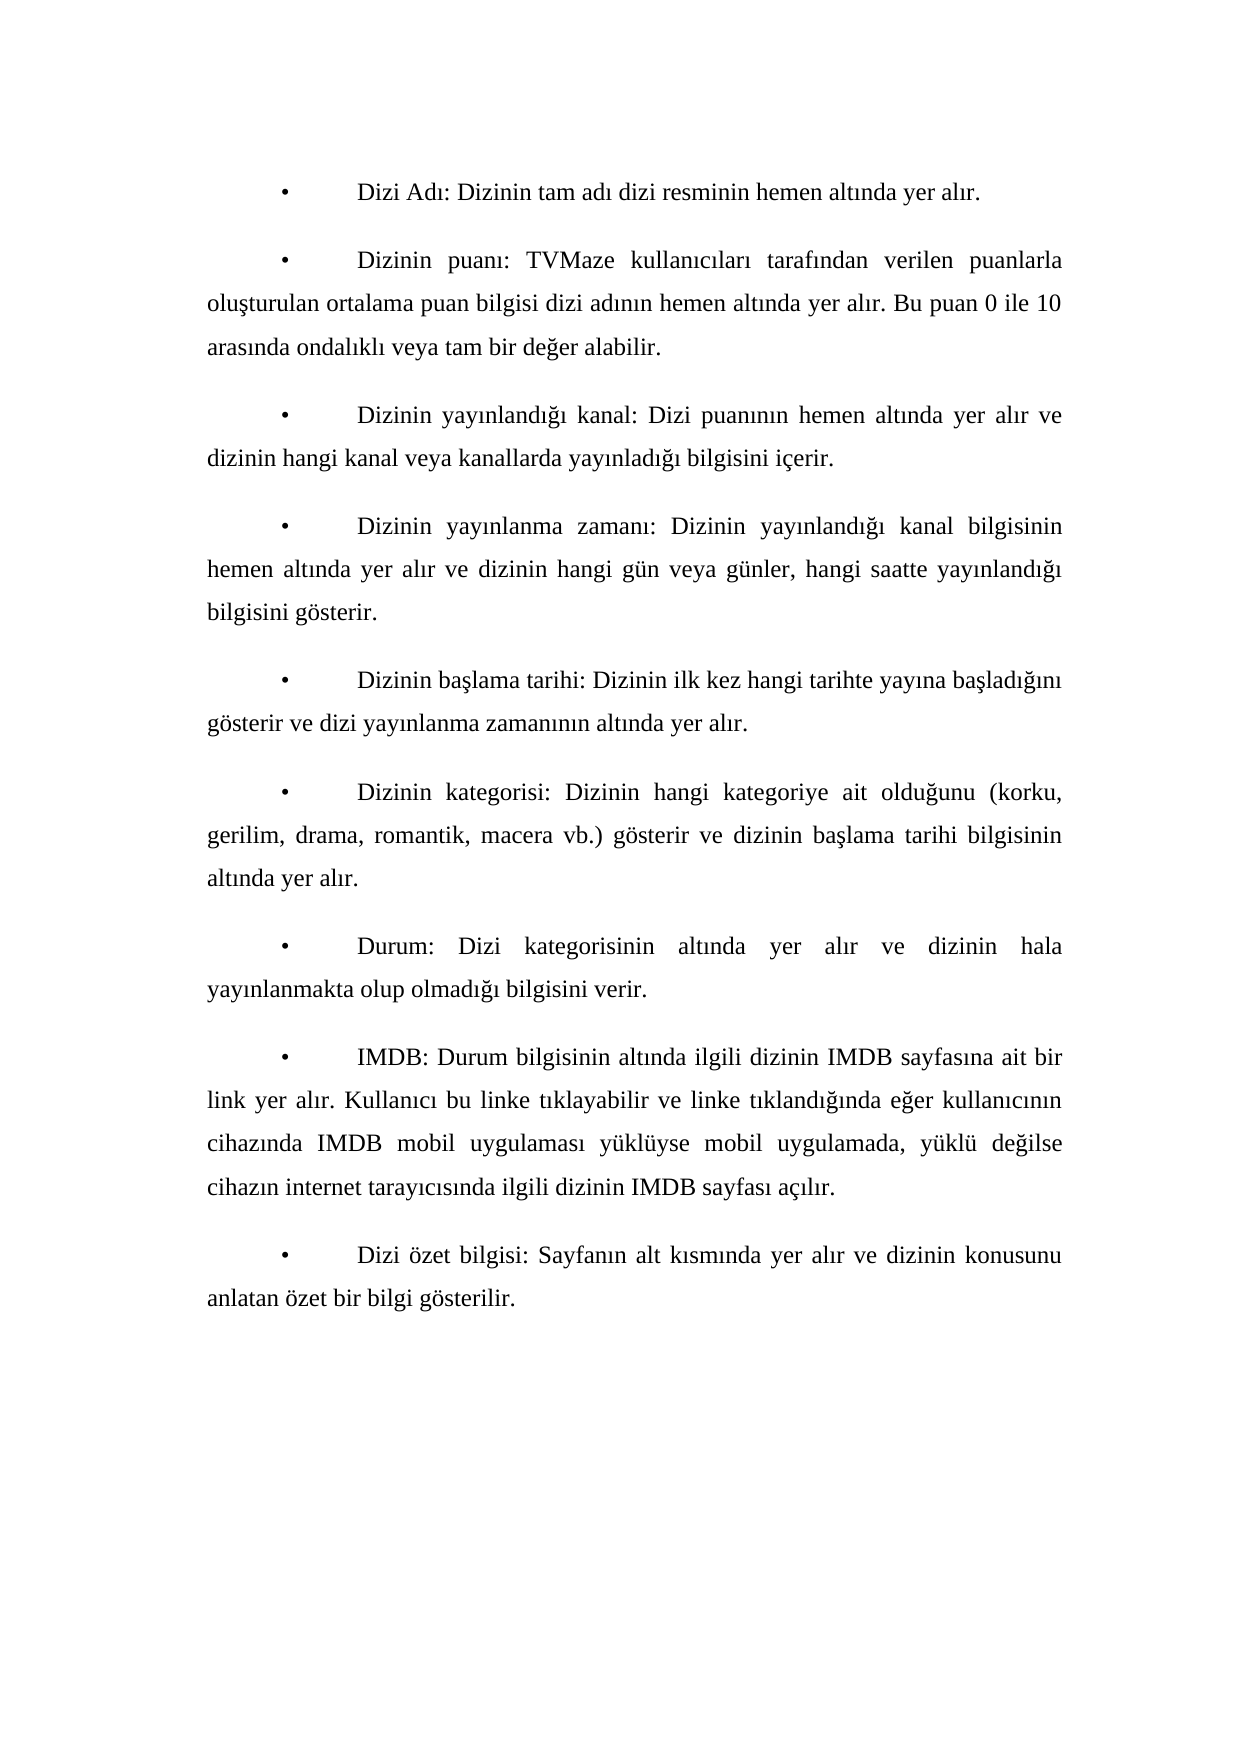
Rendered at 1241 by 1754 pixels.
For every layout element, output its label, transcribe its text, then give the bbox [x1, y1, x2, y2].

list Dizinin yayınlanma zamanı: Dizinin yayınlandığı kanal bilgisinin hemen altında yer alır ve dizinin hangi gün veya günler, hangi saatte yayınlandığı bilgisini gösterir. [207, 511, 1063, 626]
list Dizinin puanı: TVMaze kullanıcıları tarafından verilen puanlarla oluşturulan ortalama puan bilgisi dizi adının hemen altında yer alır. Bu puan 0 ile 10 arasında ondalıklı veya tam bir değer alabilir. [207, 245, 1063, 360]
list Dizinin yayınlandığı kanal: Dizi puanının hemen altında yer alır ve dizinin hangi kanal veya kanallarda yayınladığı bilgisini içerir. [207, 400, 1063, 472]
list Dizi özet bilgisi: Sayfanın alt kısmında yer alır ve dizinin konusunu anlatan özet bir bilgi gösterilir. [207, 1240, 1063, 1312]
list Dizi Adı: Dizinin tam adı dizi resminin hemen altında yer alır. [207, 177, 1063, 206]
list IMDB: Durum bilgisinin altında ilgili dizinin IMDB sayfasına ait bir link yer alır. Kullanıcı bu linke tıklayabilir ve linke tıklandığında eğer kullanıcının cihazında IMDB mobil uygulaması yüklüyse mobil uygulamada, yüklü değilse cihazın internet tarayıcısında ilgili dizinin IMDB sayfası açılır. [207, 1042, 1063, 1200]
list Durum: Dizi kategorisinin altında yer alır ve dizinin hala yayınlanmakta olup olmadığı bilgisini verir. [207, 931, 1063, 1003]
list Dizinin başlama tarihi: Dizinin ilk kez hangi tarihte yayına başladığını gösterir ve dizi yayınlanma zamanının altında yer alır. [207, 665, 1063, 737]
list Dizinin kategorisi: Dizinin hangi kategoriye ait olduğunu (korku, gerilim, drama, romantik, macera vb.) gösterir ve dizinin başlama tarihi bilgisinin altında yer alır. [207, 777, 1063, 892]
